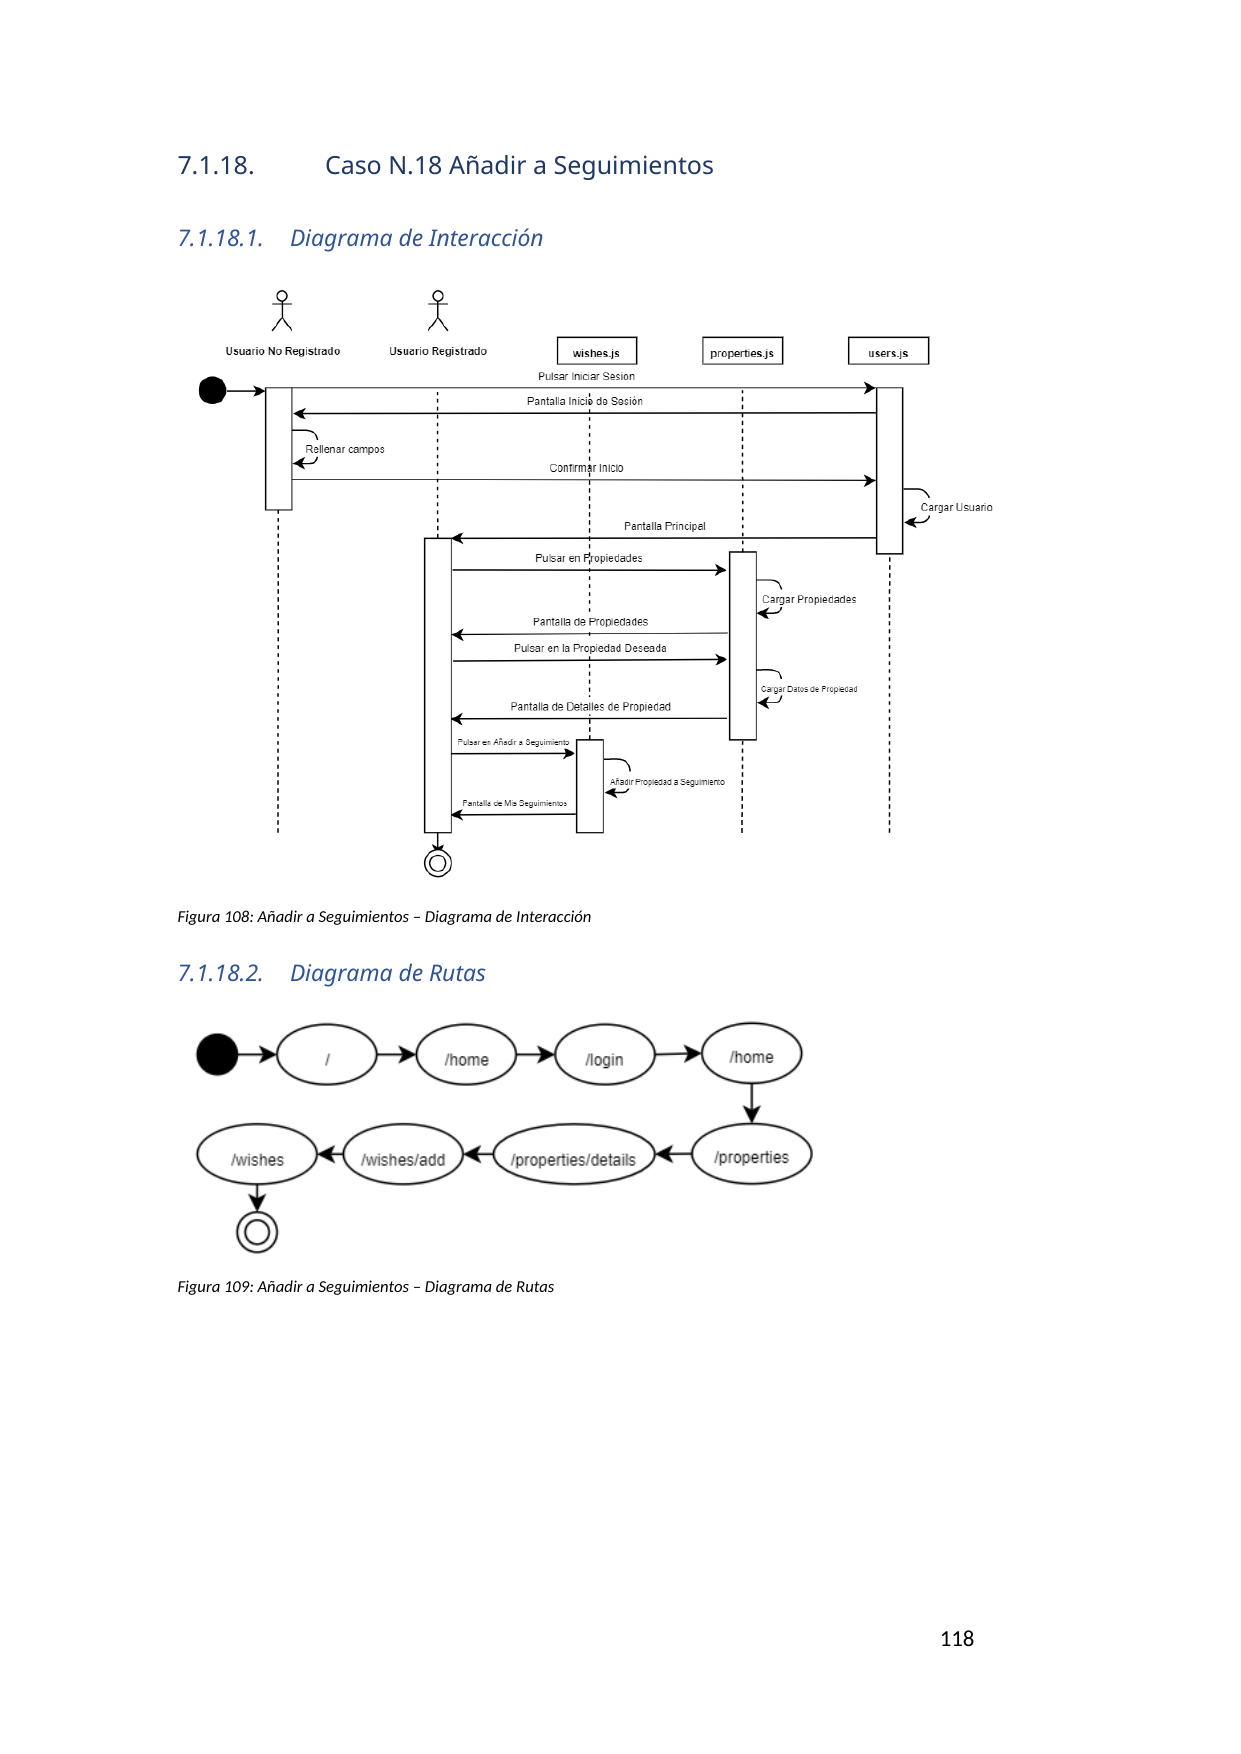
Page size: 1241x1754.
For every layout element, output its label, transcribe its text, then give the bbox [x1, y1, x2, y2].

picture [177, 280, 1000, 887]
subtitle Diagrama de Rutas [177, 957, 974, 988]
picture [177, 1015, 821, 1258]
subtitle Diagrama de Interacción [177, 222, 974, 253]
subtitle Caso N.18 Añadir a Seguimientos [177, 148, 974, 182]
text Figura 109: Añadir a Seguimientos – Diagrama de Rutas [177, 1276, 974, 1296]
text Figura 108: Añadir a Seguimientos – Diagrama de Interacción [177, 906, 974, 926]
